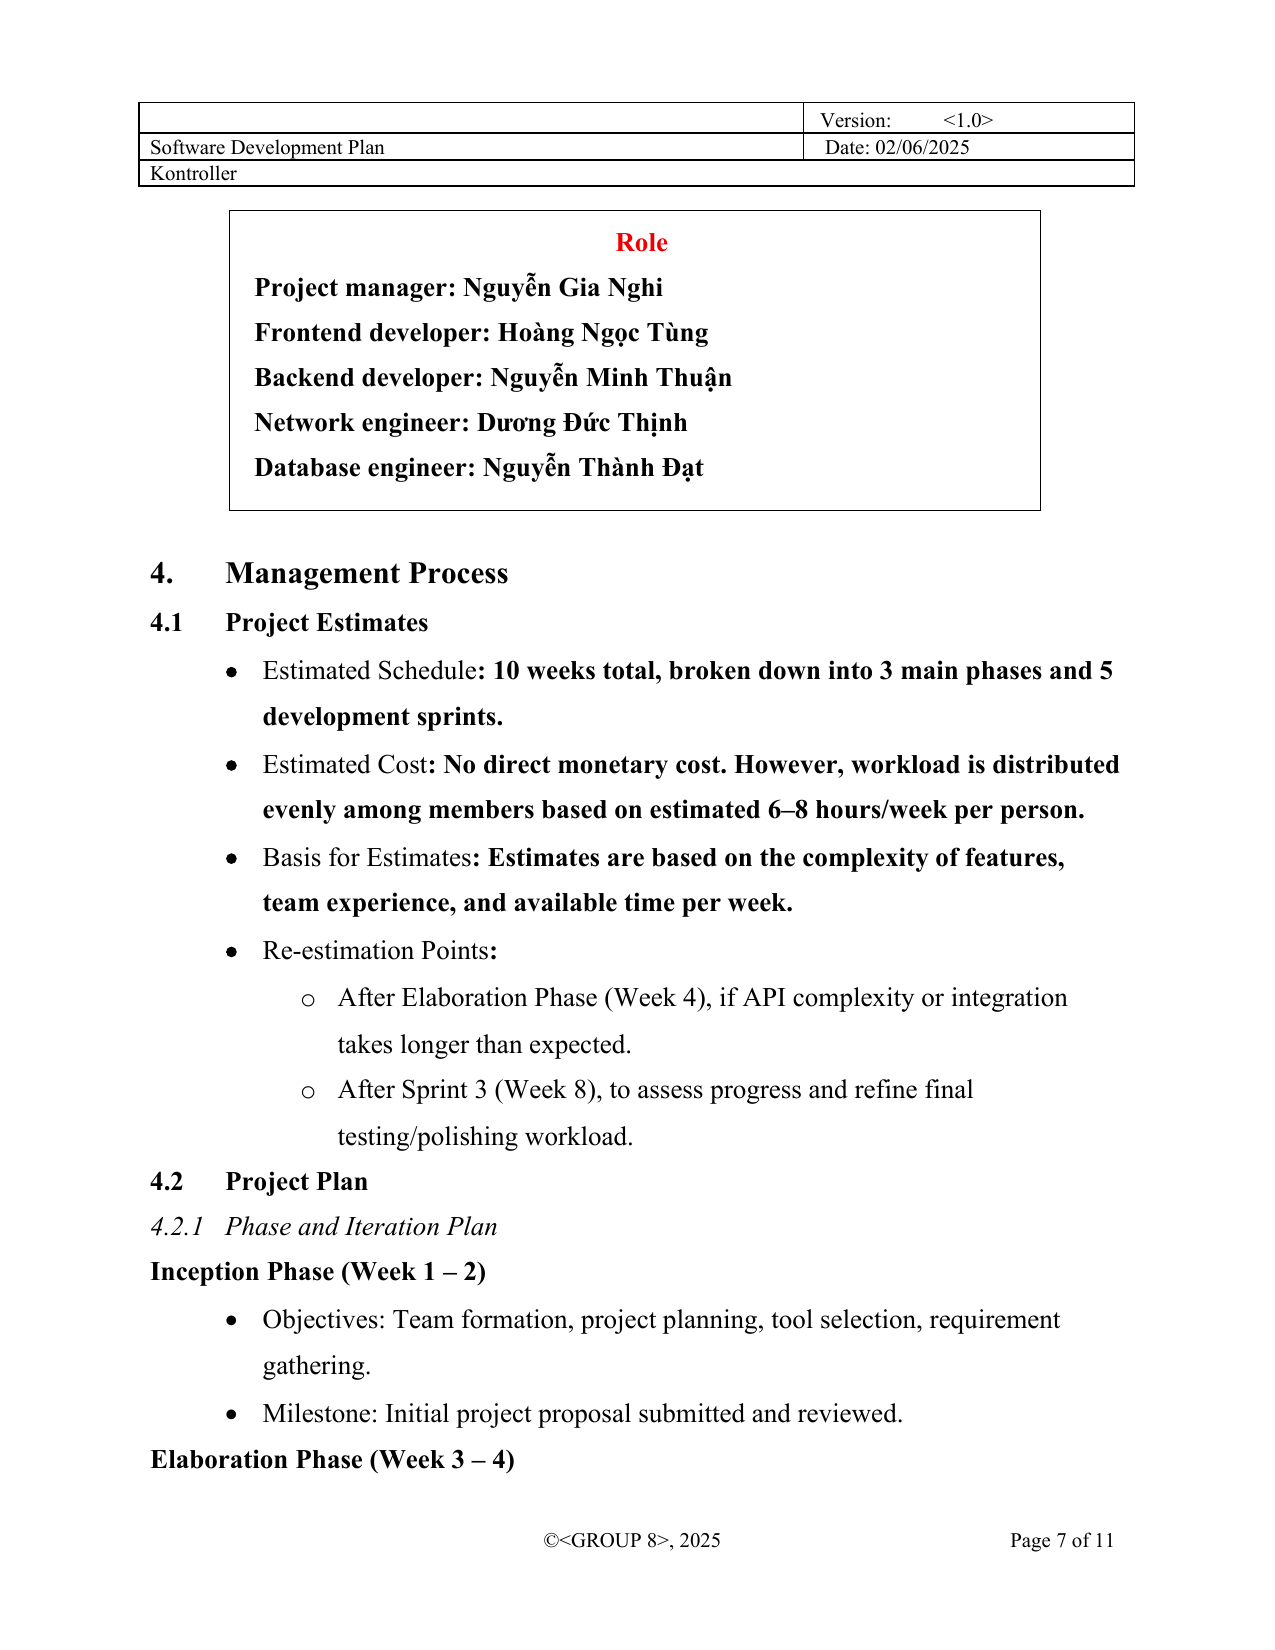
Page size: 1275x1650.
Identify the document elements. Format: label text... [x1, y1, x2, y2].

text Elaboration Phase (Week 3 – 4) [150, 1445, 1125, 1475]
subtitle Phase and Iteration Plan [150, 1212, 1125, 1242]
list Estimated Schedule: 10 weeks total, broken down into 3 main phases and 5 development sprints. [225, 653, 1125, 731]
subtitle Project Estimates [150, 608, 1125, 638]
list Estimated Cost: No direct monetary cost. However, workload is distributed evenly among members based on estimated 6–8 hours/week per person. [225, 746, 1125, 824]
list After Sprint 3 (Week 8), to assess progress and refine final testing/polishing workload. [300, 1074, 1125, 1152]
subtitle Project Plan [150, 1167, 1125, 1197]
table_header Role Project manager: Nguyễn Gia Nghi Frontend developer: Hoàng Ngọc Tùng Backend developer: Nguyễn Minh Thuận Network engineer: Dương Đức Thịnh Database engineer: Nguyễn Thành Đạt [230, 211, 1040, 510]
list Milestone: Initial project proposal submitted and reviewed. [225, 1395, 1125, 1428]
list After Elaboration Phase (Week 4), if API complexity or integration takes longer than expected. [300, 982, 1125, 1059]
list Objectives: Team formation, project planning, tool selection, requirement gathering. [225, 1302, 1125, 1380]
text Inception Phase (Week 1 – 2) [150, 1257, 1125, 1287]
list Re-estimation Points: [225, 932, 1125, 966]
subtitle Management Process [150, 556, 1125, 590]
list Basis for Estimates: Estimates are based on the complexity of features, team experience, and available time per week. [225, 839, 1125, 917]
